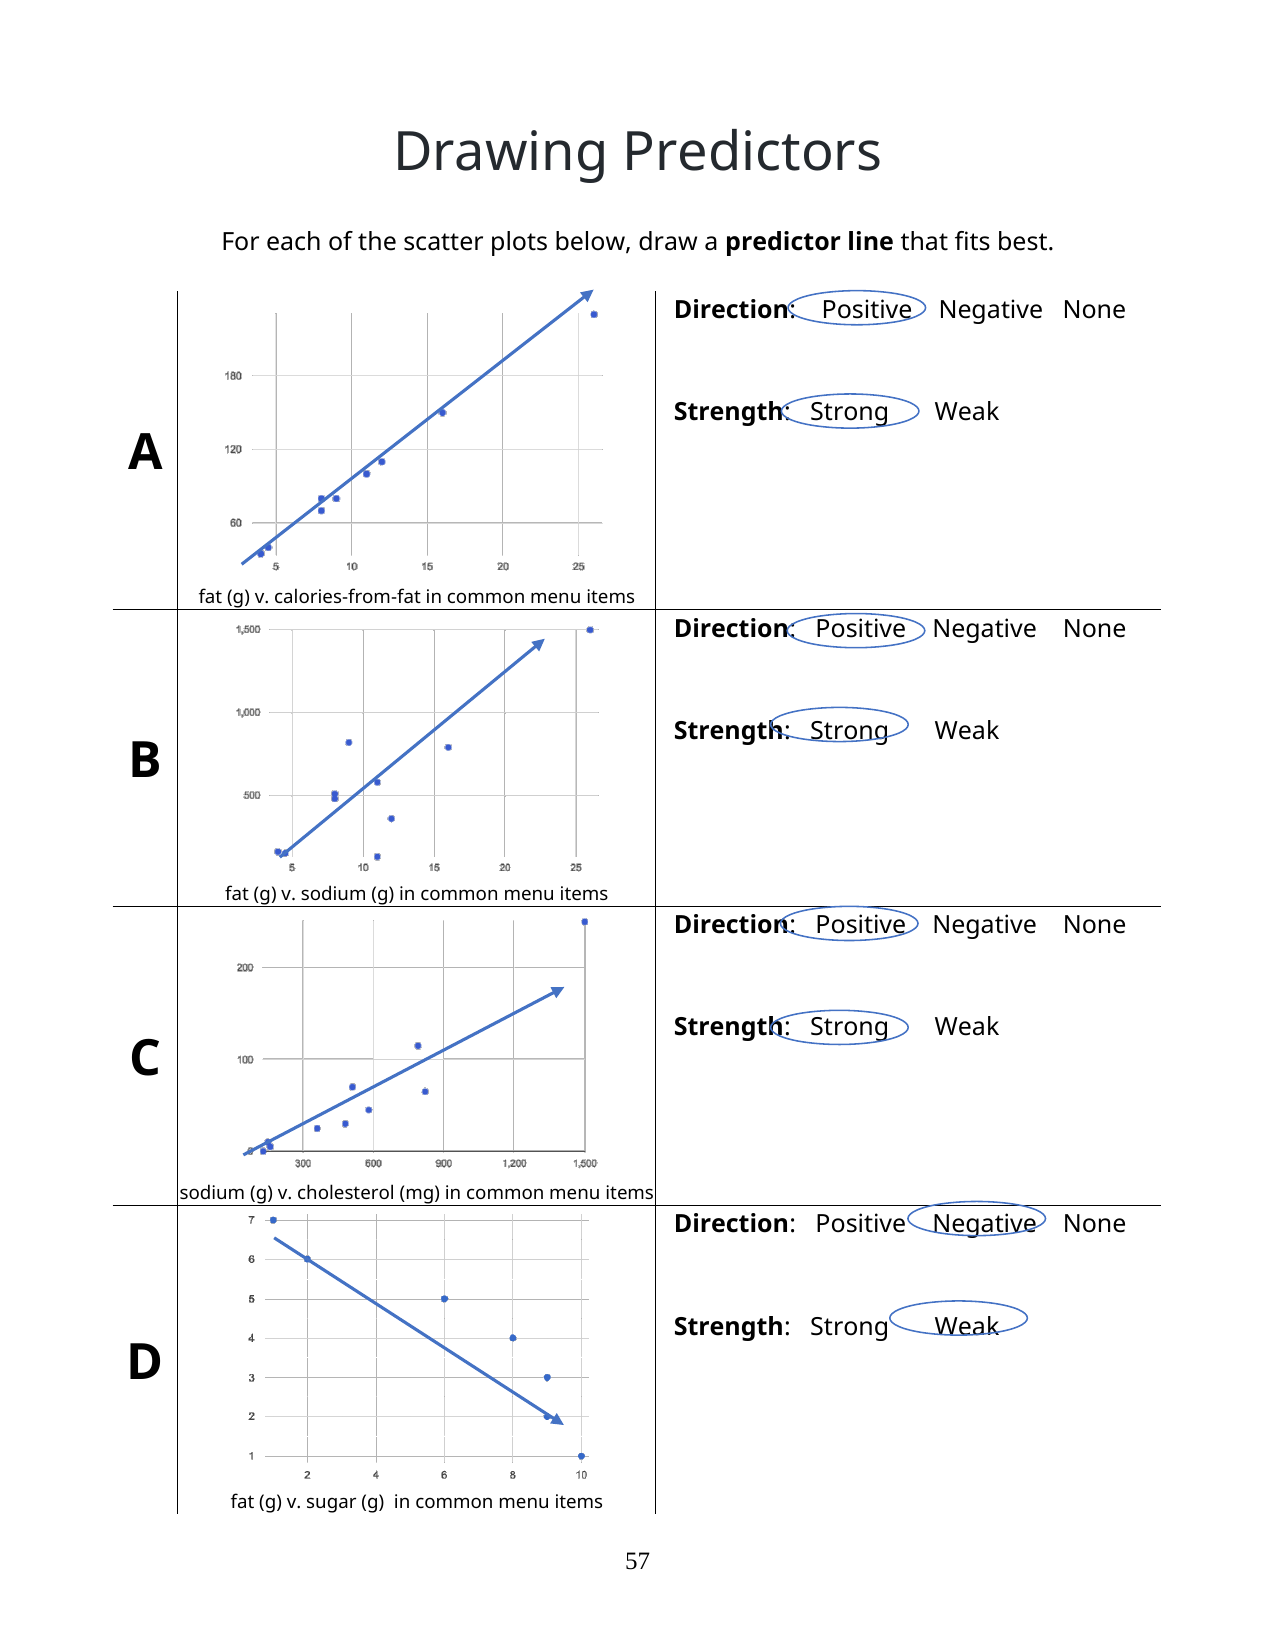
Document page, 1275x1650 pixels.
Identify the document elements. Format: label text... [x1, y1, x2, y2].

picture [222, 906, 612, 1180]
picture [239, 1206, 595, 1488]
table_cell Direction: Positive Negative None Strength: Strong Weak [656, 1206, 1161, 1513]
picture [215, 291, 618, 584]
table_header Direction: Positive Negative None Strength: Strong Weak [656, 291, 1161, 609]
table_cell Direction: Positive Negative None Strength: Strong Weak [656, 610, 1161, 906]
table_cell B [113, 610, 177, 906]
table_cell D [113, 1206, 177, 1513]
table_cell Direction: Positive Negative None Strength: Strong Weak [656, 907, 1161, 1205]
picture [223, 610, 611, 881]
table_cell sodium (g) v. cholesterol (mg) in common menu items [178, 907, 655, 1205]
table_cell C [113, 907, 177, 1205]
table_header A [113, 291, 177, 609]
table_cell fat (g) v. sugar (g) in common menu items [178, 1206, 655, 1513]
subtitle Drawing Predictors [112, 112, 1162, 186]
text For each of the scatter plots below, draw a predictor line that fits best. [112, 223, 1162, 257]
table_header fat (g) v. calories-from-fat in common menu items [178, 291, 655, 609]
table_cell fat (g) v. sodium (g) in common menu items [178, 610, 655, 906]
